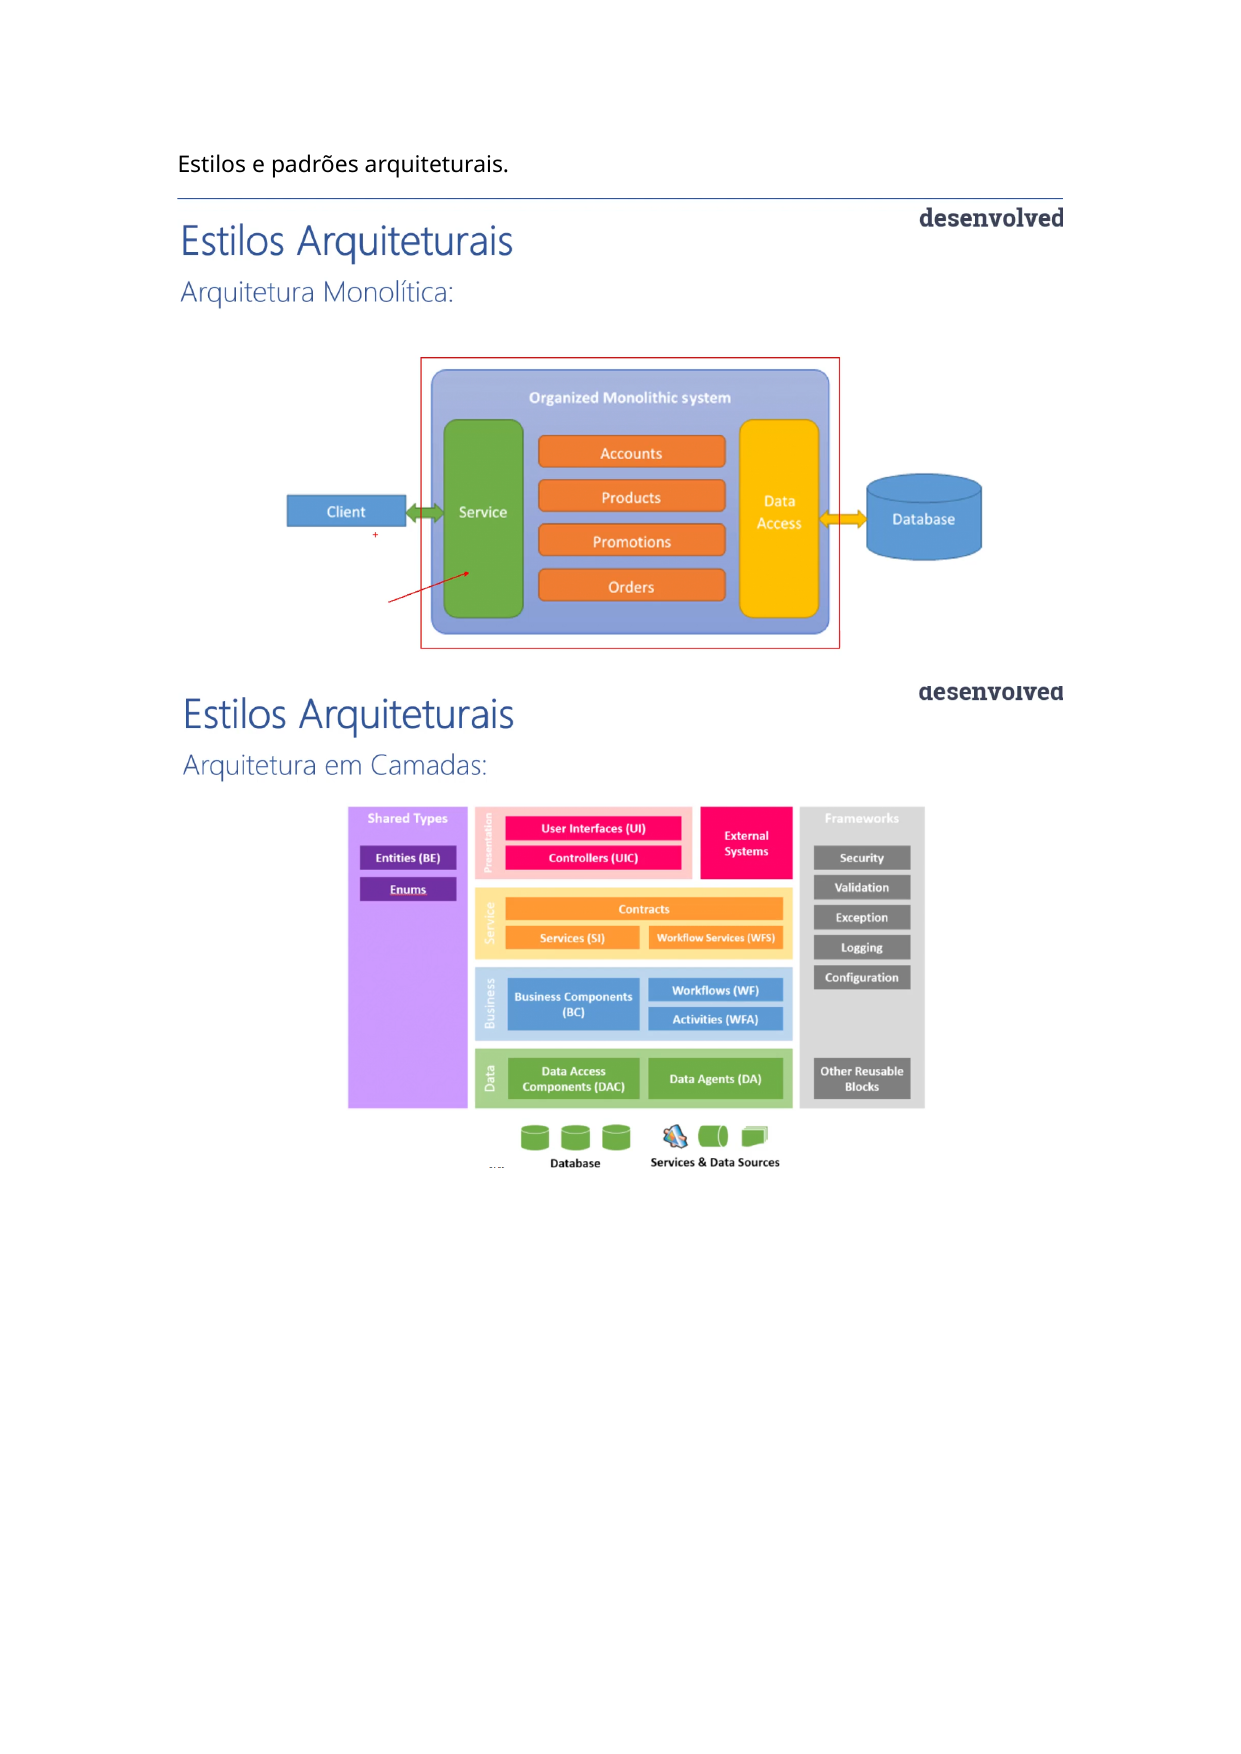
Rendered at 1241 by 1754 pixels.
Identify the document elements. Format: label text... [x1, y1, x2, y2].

picture [177, 686, 1063, 1168]
picture [177, 198, 1063, 668]
text Estilos e padrões arquiteturais. [177, 148, 1063, 179]
